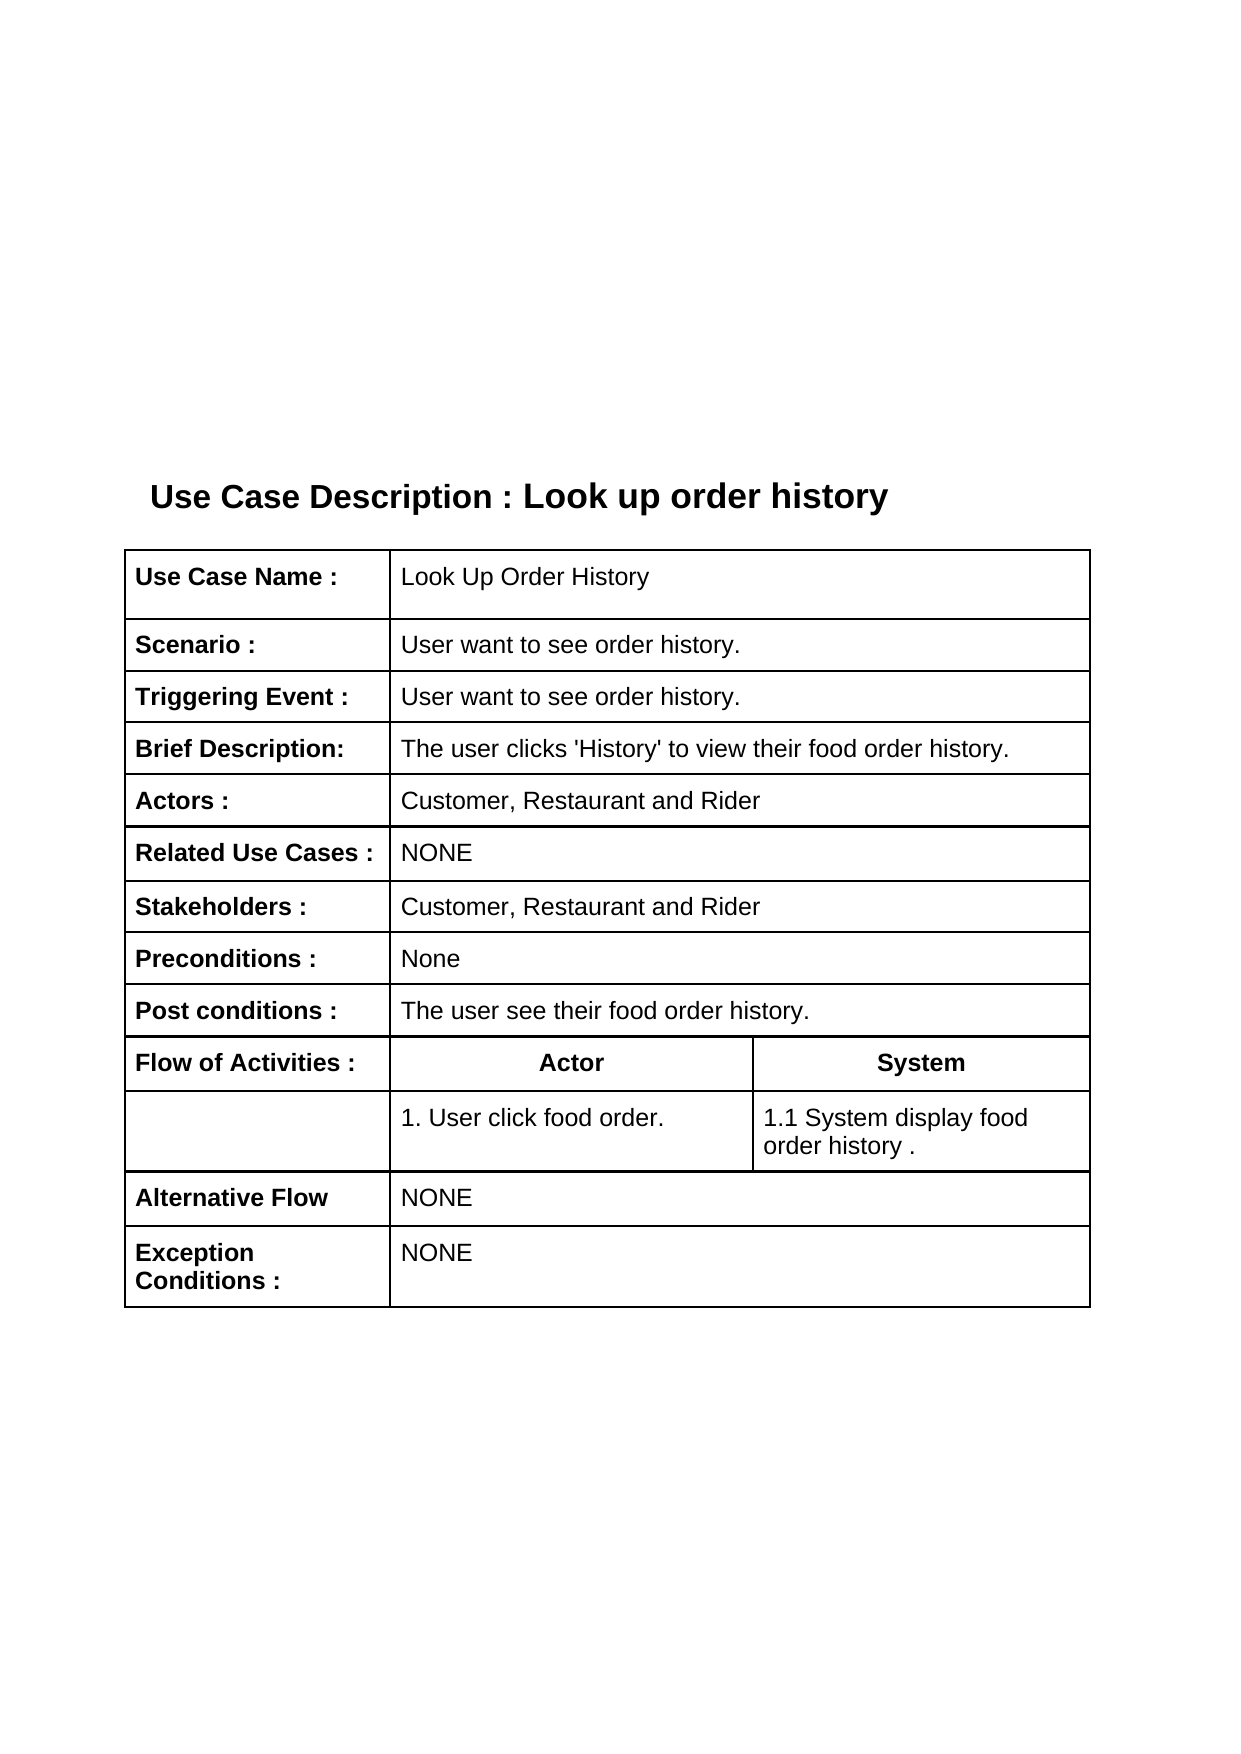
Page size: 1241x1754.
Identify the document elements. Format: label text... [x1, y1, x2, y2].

table_header Use Case Name : [126, 551, 389, 617]
table_cell Triggering Event : [126, 672, 389, 721]
table_cell Alternative Flow [126, 1173, 389, 1225]
table_cell NONE [391, 828, 1089, 879]
table_cell Actor [391, 1038, 752, 1090]
table_cell User want to see order history. [391, 672, 1089, 721]
table_cell User want to see order history. [391, 620, 1089, 669]
table_cell None [391, 933, 1089, 983]
table_cell 1. User click food order. [391, 1092, 752, 1170]
subtitle Use Case Description : Look up order history [150, 476, 1090, 516]
table_header Look Up Order History [391, 551, 1089, 617]
table_cell Related Use Cases : [126, 828, 389, 879]
table_cell NONE [391, 1227, 1089, 1306]
table_cell Stakeholders : [126, 882, 389, 931]
table_cell Preconditions : [126, 933, 389, 983]
table_cell Customer, Restaurant and Rider [391, 775, 1089, 825]
table_cell [126, 1092, 389, 1170]
table_cell Exception Conditions : [126, 1227, 389, 1306]
table_cell Actors : [126, 775, 389, 825]
table_cell Flow of Activities : [126, 1038, 389, 1090]
table_cell Customer, Restaurant and Rider [391, 882, 1089, 931]
table_cell NONE [391, 1173, 1089, 1225]
table_cell The user see their food order history. [391, 985, 1089, 1035]
table_cell Scenario : [126, 620, 389, 669]
table_cell Post conditions : [126, 985, 389, 1035]
table_cell The user clicks 'History' to view their food order history. [391, 723, 1089, 773]
table_cell Brief Description: [126, 723, 389, 773]
table_cell 1.1 System display food order history . [754, 1092, 1089, 1170]
table_cell System [754, 1038, 1089, 1090]
